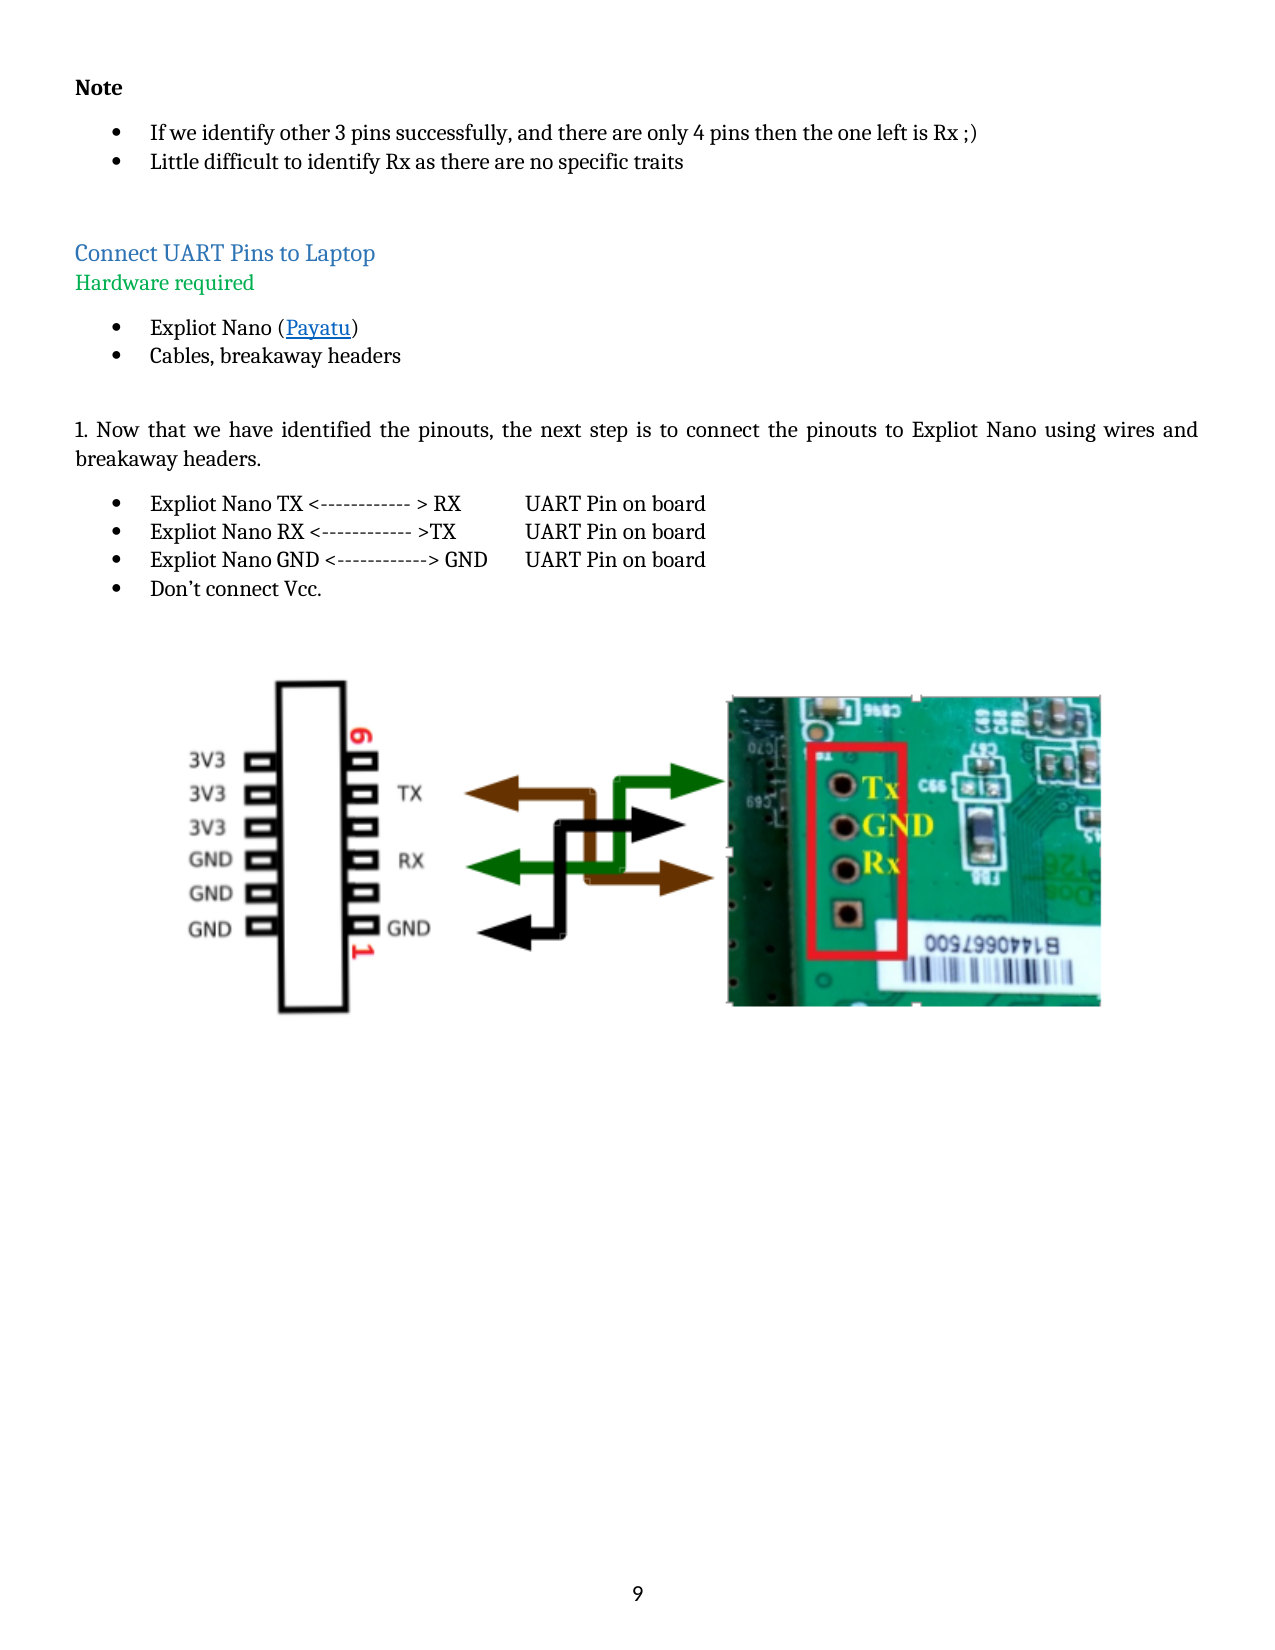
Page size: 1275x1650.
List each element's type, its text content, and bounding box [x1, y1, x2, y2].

text Hardware required [75, 270, 1200, 296]
list Don’t connect Vcc. [112, 576, 1200, 602]
list Expliot Nano GND <------------> GND UART Pin on board [112, 547, 1200, 574]
text 1. Now that we have identified the pinouts, the next step is to connect the pinouts to Expliot Nano using wires and breakaway headers. [75, 417, 1200, 472]
text Note [75, 75, 1200, 101]
subtitle Connect UART Pins to Laptop [75, 239, 1200, 267]
list Cables, breakaway headers [112, 343, 1200, 370]
list Expliot Nano (Payatu) [112, 315, 1200, 341]
list Expliot Nano TX <------------ > RX UART Pin on board [112, 490, 1200, 517]
list Little difficult to identify Rx as there are no specific traits [112, 148, 1200, 175]
list If we identify other 3 pins successfully, and there are only 4 pins then the one left is Rx ;) [112, 120, 1200, 146]
list Expliot Nano RX <------------ >TX UART Pin on board [112, 519, 1200, 545]
